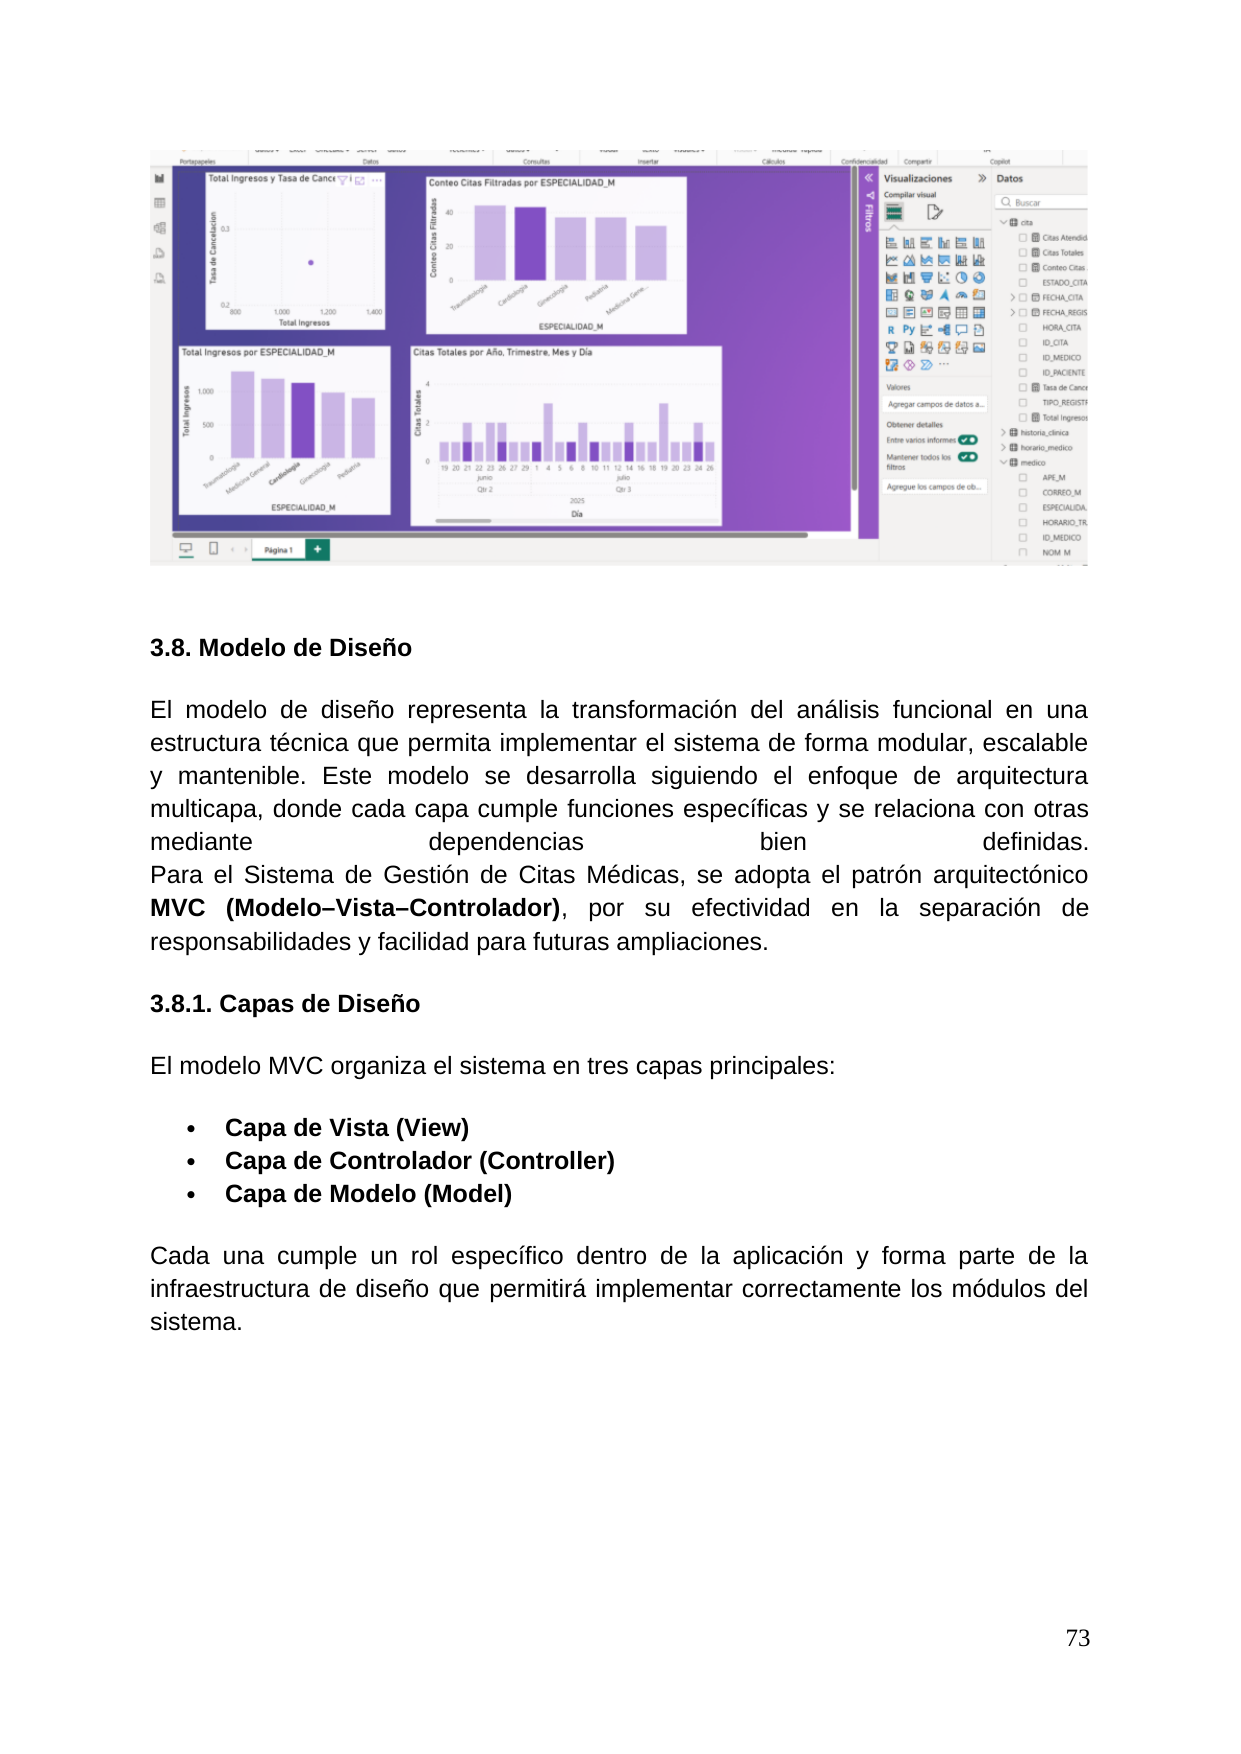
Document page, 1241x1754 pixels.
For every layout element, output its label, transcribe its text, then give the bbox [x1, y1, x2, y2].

text El modelo MVC organiza el sistema en tres capas principales: [150, 1051, 1090, 1079]
text 3.8. Modelo de Diseño [150, 633, 1090, 662]
text Cada una cumple un rol específico dentro de la aplicación y forma parte de la infraestructura de diseño que permitirá implementar correctamente los módulos del sistema. [150, 1241, 1090, 1336]
text 3.8.1. Capas de Diseño [150, 989, 1090, 1017]
list Capa de Controlador (Controller) [187, 1146, 1090, 1175]
list Capa de Modelo (Model) [187, 1179, 1090, 1208]
list Capa de Vista (View) [187, 1113, 1090, 1142]
picture [150, 150, 1088, 566]
text El modelo de diseño representa la transformación del análisis funcional en una estructura técnica que permita implementar el sistema de forma modular, escalable y mantenible. Este modelo se desarrolla siguiendo el enfoque de arquitectura multicapa, donde cada capa cumple funciones específicas y se relaciona con otras mediante dependencias bien definidas. Para el Sistema de Gestión de Citas Médicas, se adopta el patrón arquitectónico MVC (Modelo–Vista–Controlador), por su efectividad en la separación de responsabilidades y facilidad para futuras ampliaciones. [150, 695, 1090, 955]
